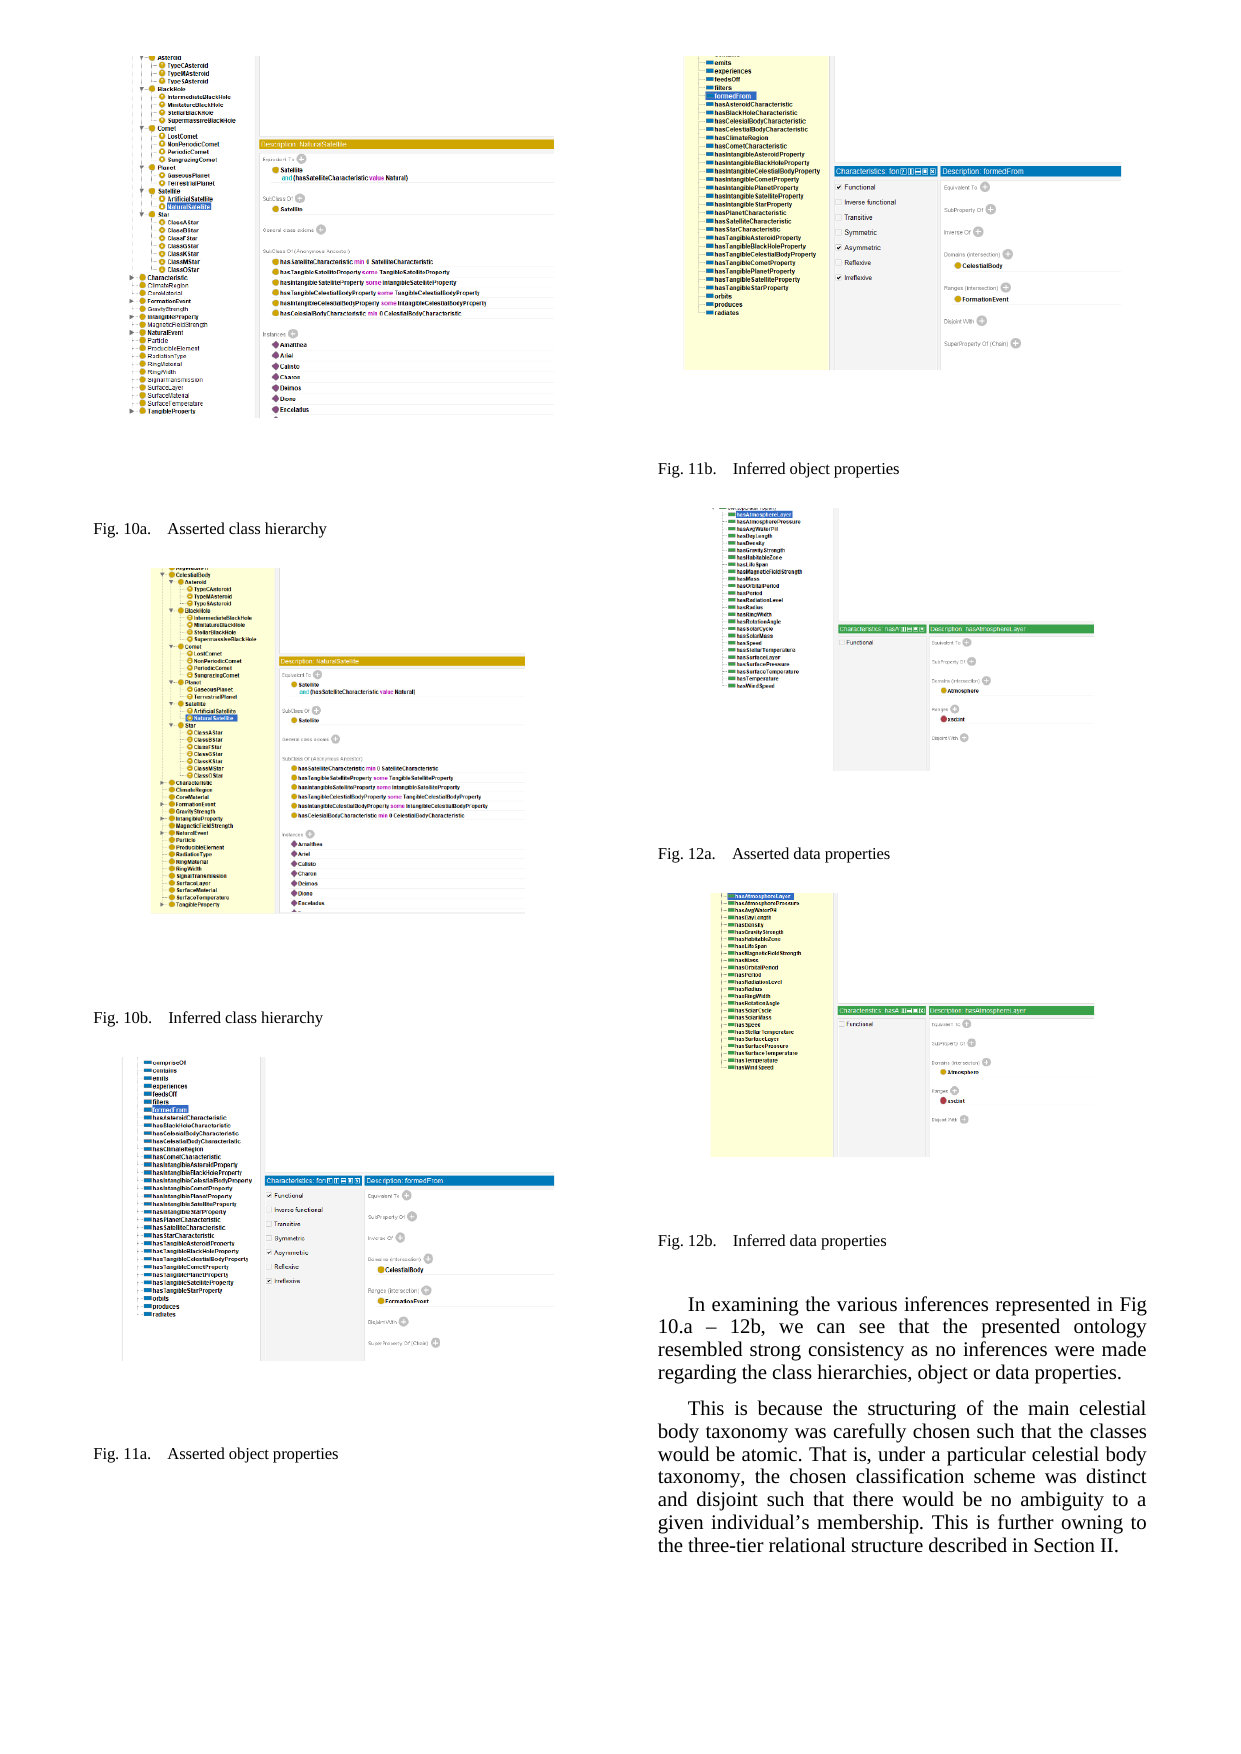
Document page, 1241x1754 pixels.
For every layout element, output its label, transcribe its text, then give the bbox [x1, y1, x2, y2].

text Fig. 10b. Inferred class hierarchy [93, 1009, 583, 1027]
picture [710, 893, 1095, 1157]
text Fig. 10a. Asserted class hierarchy [93, 520, 583, 538]
text This is because the structuring of the main celestial body taxonomy was carefully chosen such that the classes would be atomic. That is, under a particular celestial body taxonomy, the chosen classification scheme was distinct and disjoint such that there would be no ambiguity to a given individual’s membership. This is further owning to the three-tier relational structure described in Section II. [658, 1397, 1147, 1557]
text Fig. 11a. Asserted object properties [93, 1445, 583, 1463]
picture [150, 568, 525, 914]
text Fig. 12b. Inferred data properties [658, 1232, 1147, 1250]
text In examining the various inferences represented in Fig 10.a – 12b, we can see that the presented ontology resembled strong consistency as no inferences were made regarding the class hierarchies, object or data properties. [658, 1293, 1147, 1384]
text Fig. 11b. Inferred object properties [658, 460, 1147, 478]
picture [710, 508, 1094, 771]
text Fig. 12a. Asserted data properties [658, 845, 1147, 863]
picture [683, 56, 1122, 370]
picture [121, 56, 554, 418]
picture [121, 1057, 555, 1361]
